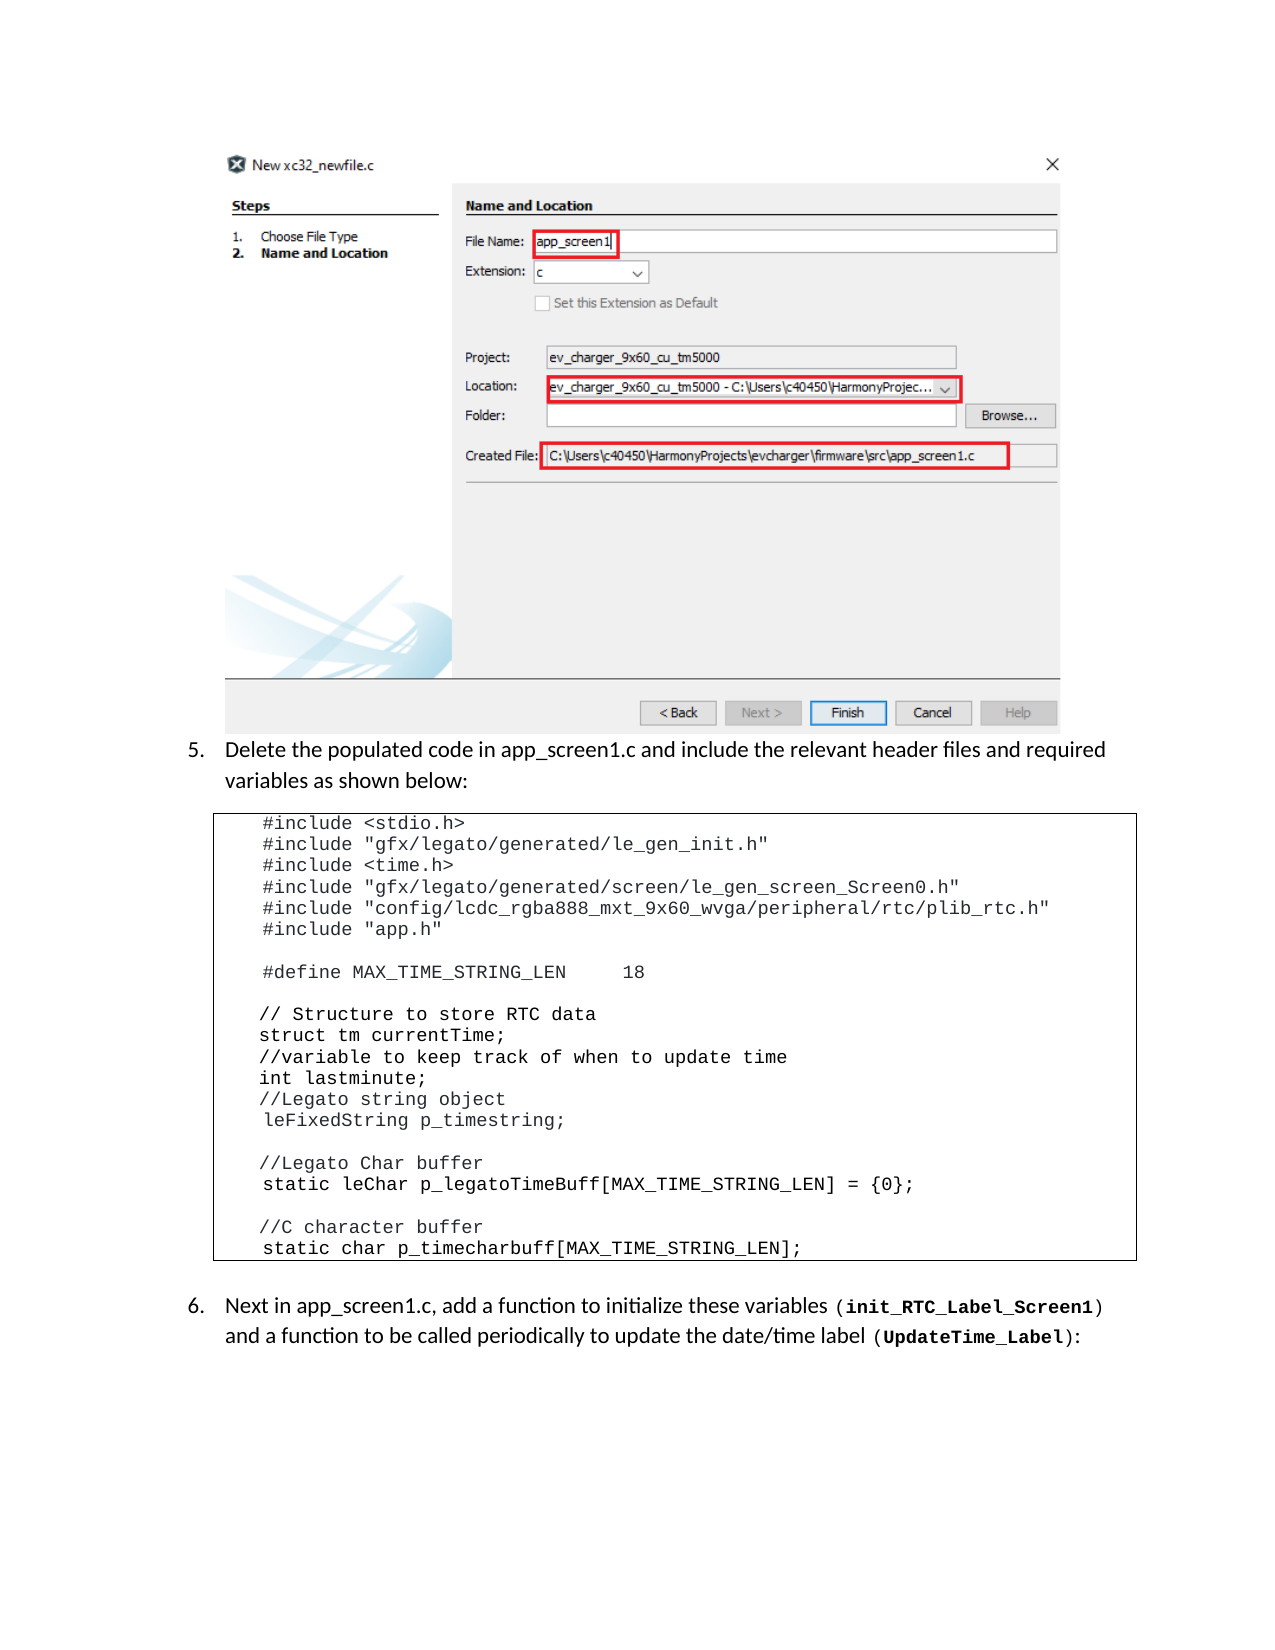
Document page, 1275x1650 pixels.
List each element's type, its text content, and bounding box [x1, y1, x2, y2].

list Next in app_screen1.c, add a function to initialize these variables (init_RTC_Label_Screen1) and a function to be called periodically to update the date/time label (UpdateTime_Label): [187, 1291, 1125, 1349]
picture [225, 150, 1061, 734]
table_header #include <stdio.h> #include "gfx/legato/generated/le_gen_init.h" #include <time.h> #include "gfx/legato/generated/screen/le_gen_screen_Screen0.h" #include "config/lcdc_rgba888_mxt_9x60_wvga/peripheral/rtc/plib_rtc.h" #include "app.h" #define MAX_TIME_STRING_LEN 18 // Structure to store RTC data struct tm currentTime; //variable to keep track of when to update time int lastminute; //Legato string object leFixedString p_timestring; //Legato Char buffer static leChar p_legatoTimeBuff[MAX_TIME_STRING_LEN] = {0}; //C character buffer static char p_timecharbuff[MAX_TIME_STRING_LEN]; [214, 814, 1136, 1260]
list Delete the populated code in app_screen1.c and include the relevant header files and required variables as shown below: [187, 736, 1125, 794]
